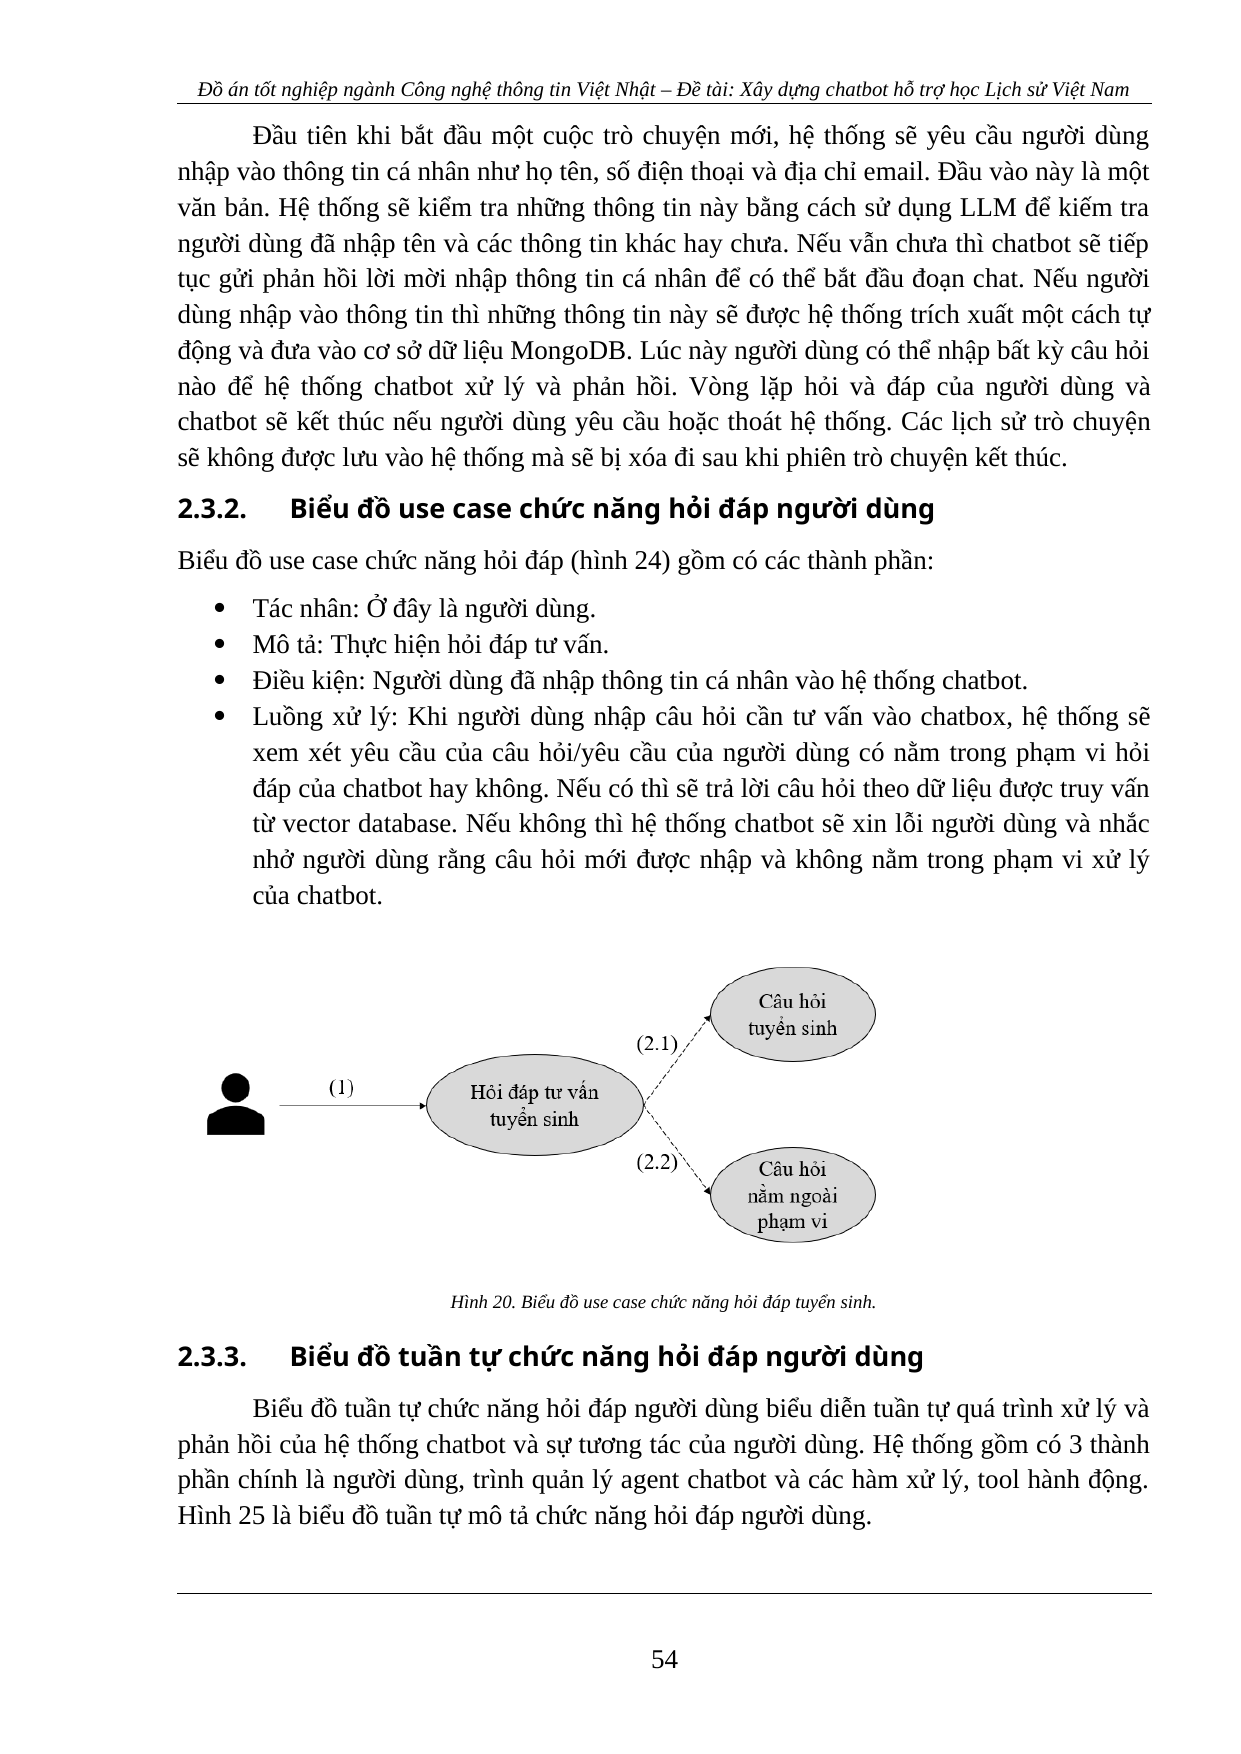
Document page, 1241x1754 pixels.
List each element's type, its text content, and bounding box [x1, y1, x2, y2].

picture [177, 927, 932, 1275]
text Biểu đồ use case chức năng hỏi đáp (hình 24) gồm có các thành phần: [177, 544, 1152, 575]
subtitle Biểu đồ tuần tự chức năng hỏi đáp người dùng [177, 1337, 1152, 1374]
list Mô tả: Thực hiện hỏi đáp tư vấn. [215, 628, 1152, 659]
list Luồng xử lý: Khi người dùng nhập câu hỏi cần tư vấn vào chatbox, hệ thống sẽ xem xét yêu cầu của câu hỏi/yêu cầu của người dùng có nằm trong phạm vi hỏi đáp của chatbot hay không. Nếu có thì sẽ trả lời câu hỏi theo dữ liệu được truy vấn từ vector database. Nếu không thì hệ thống chatbot sẽ xin lỗi người dùng và nhắc nhở người dùng rằng câu hỏi mới được nhập và không nằm trong phạm vi xử lý của chatbot. [215, 700, 1152, 910]
list Tác nhân: Ở đây là người dùng. [215, 592, 1152, 624]
subtitle Biểu đồ use case chức năng hỏi đáp người dùng [177, 489, 1152, 526]
text Biểu đồ tuần tự chức năng hỏi đáp người dùng biểu diễn tuần tự quá trình xử lý và phản hồi của hệ thống chatbot và sự tương tác của người dùng. Hệ thống gồm có 3 thành phần chính là người dùng, trình quản lý agent chatbot và các hàm xử lý, tool hành động. Hình 25 là biểu đồ tuần tự mô tả chức năng hỏi đáp người dùng. [177, 1392, 1152, 1530]
list Điều kiện: Người dùng đã nhập thông tin cá nhân vào hệ thống chatbot. [215, 664, 1152, 696]
text Đầu tiên khi bắt đầu một cuộc trò chuyện mới, hệ thống sẽ yêu cầu người dùng nhập vào thông tin cá nhân như họ tên, số điện thoại và địa chỉ email. Đầu vào này là một văn bản. Hệ thống sẽ kiểm tra những thông tin này bằng cách sử dụng LLM để kiếm tra người dùng đã nhập tên và các thông tin khác hay chưa. Nếu vẫn chưa thì chatbot sẽ tiếp tục gửi phản hồi lời mời nhập thông tin cá nhân để có thể bắt đầu đoạn chat. Nếu người dùng nhập vào thông tin thì những thông tin này sẽ được hệ thống trích xuất một cách tự động và đưa vào cơ sở dữ liệu MongoDB. Lúc này người dùng có thể nhập bất kỳ câu hỏi nào để hệ thống chatbot xử lý và phản hồi. Vòng lặp hỏi và đáp của người dùng và chatbot sẽ kết thúc nếu người dùng yêu cầu hoặc thoát hệ thống. Các lịch sử trò chuyện sẽ không được lưu vào hệ thống mà sẽ bị xóa đi sau khi phiên trò chuyện kết thúc. [177, 119, 1152, 472]
